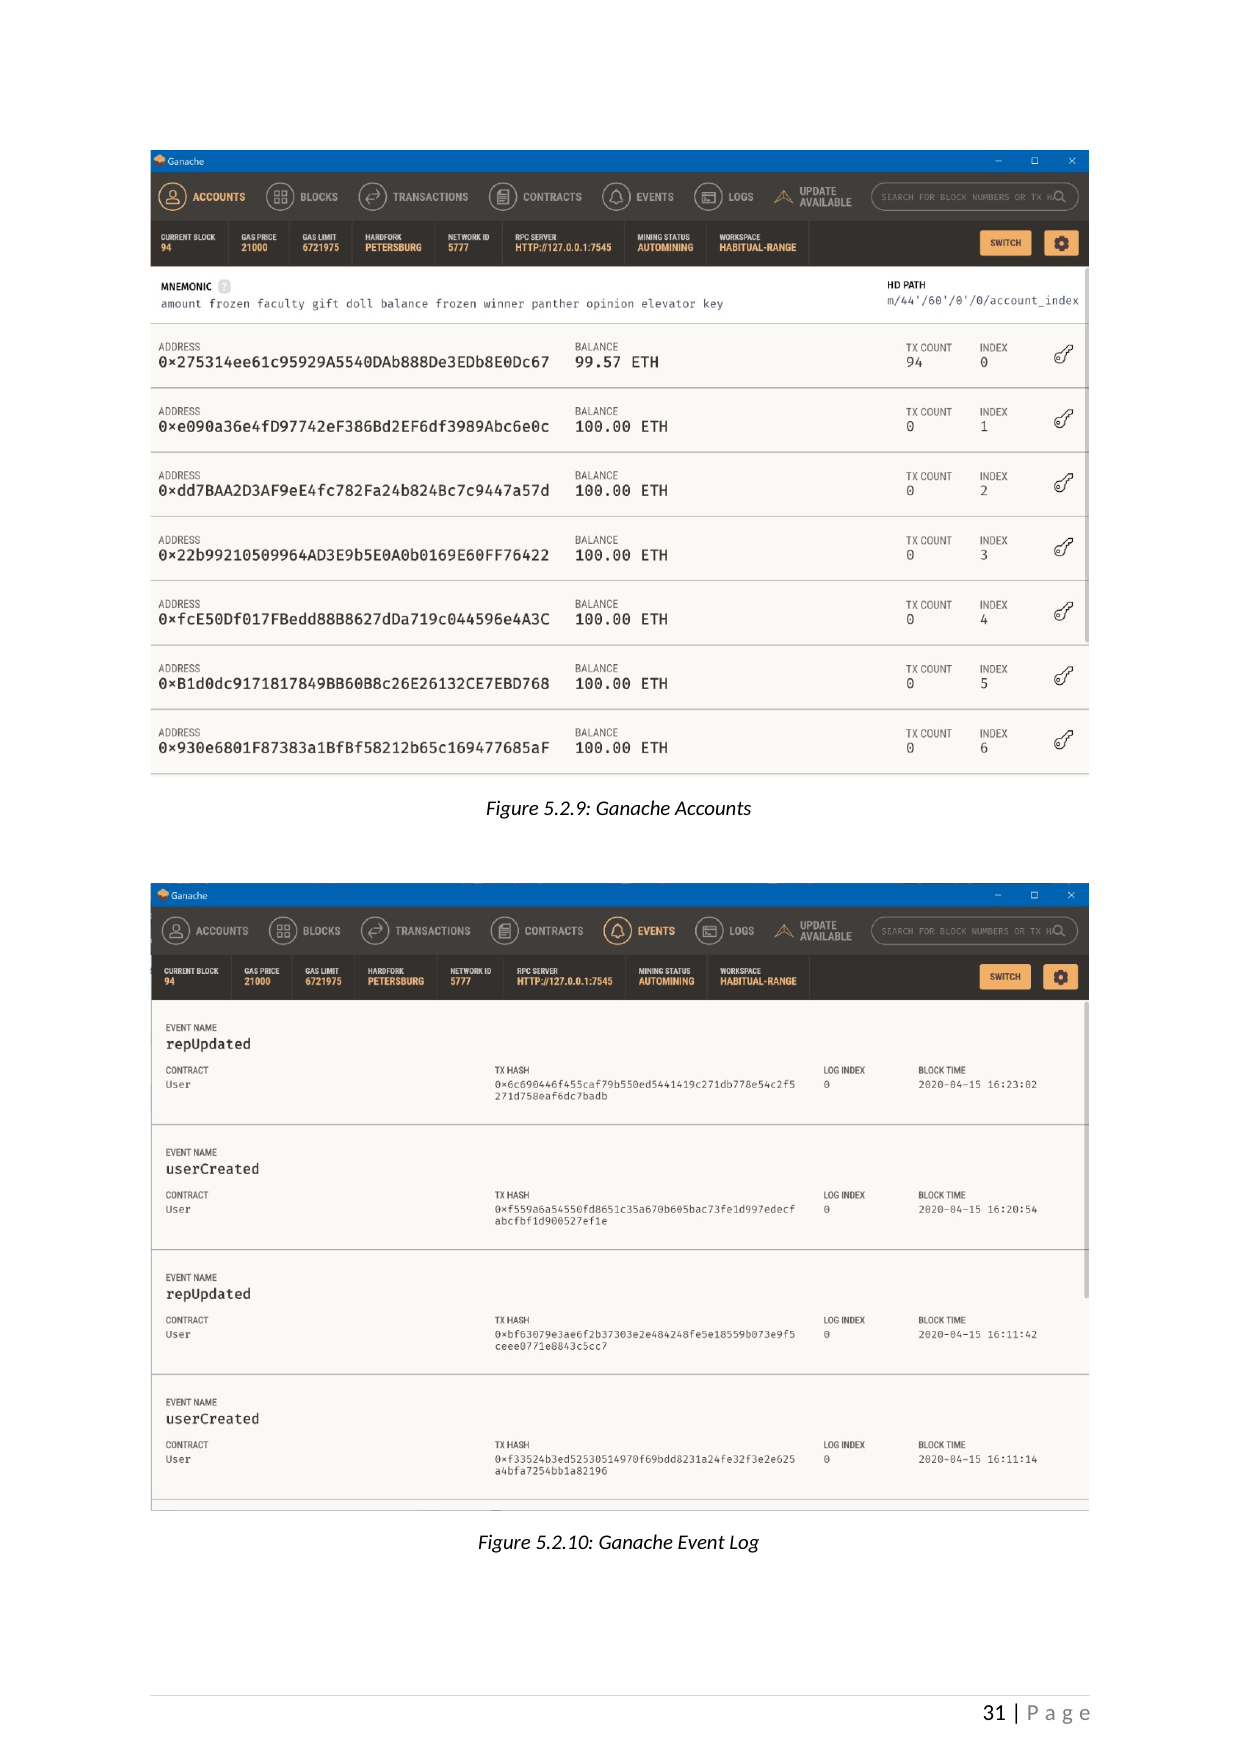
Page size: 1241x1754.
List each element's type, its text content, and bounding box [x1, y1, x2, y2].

text Figure 5.2.9: Ganache Accounts [150, 796, 1089, 821]
text Figure 5.2.10: Ganache Event Log [150, 1529, 1089, 1555]
picture [150, 883, 1089, 1511]
picture [150, 150, 1089, 777]
